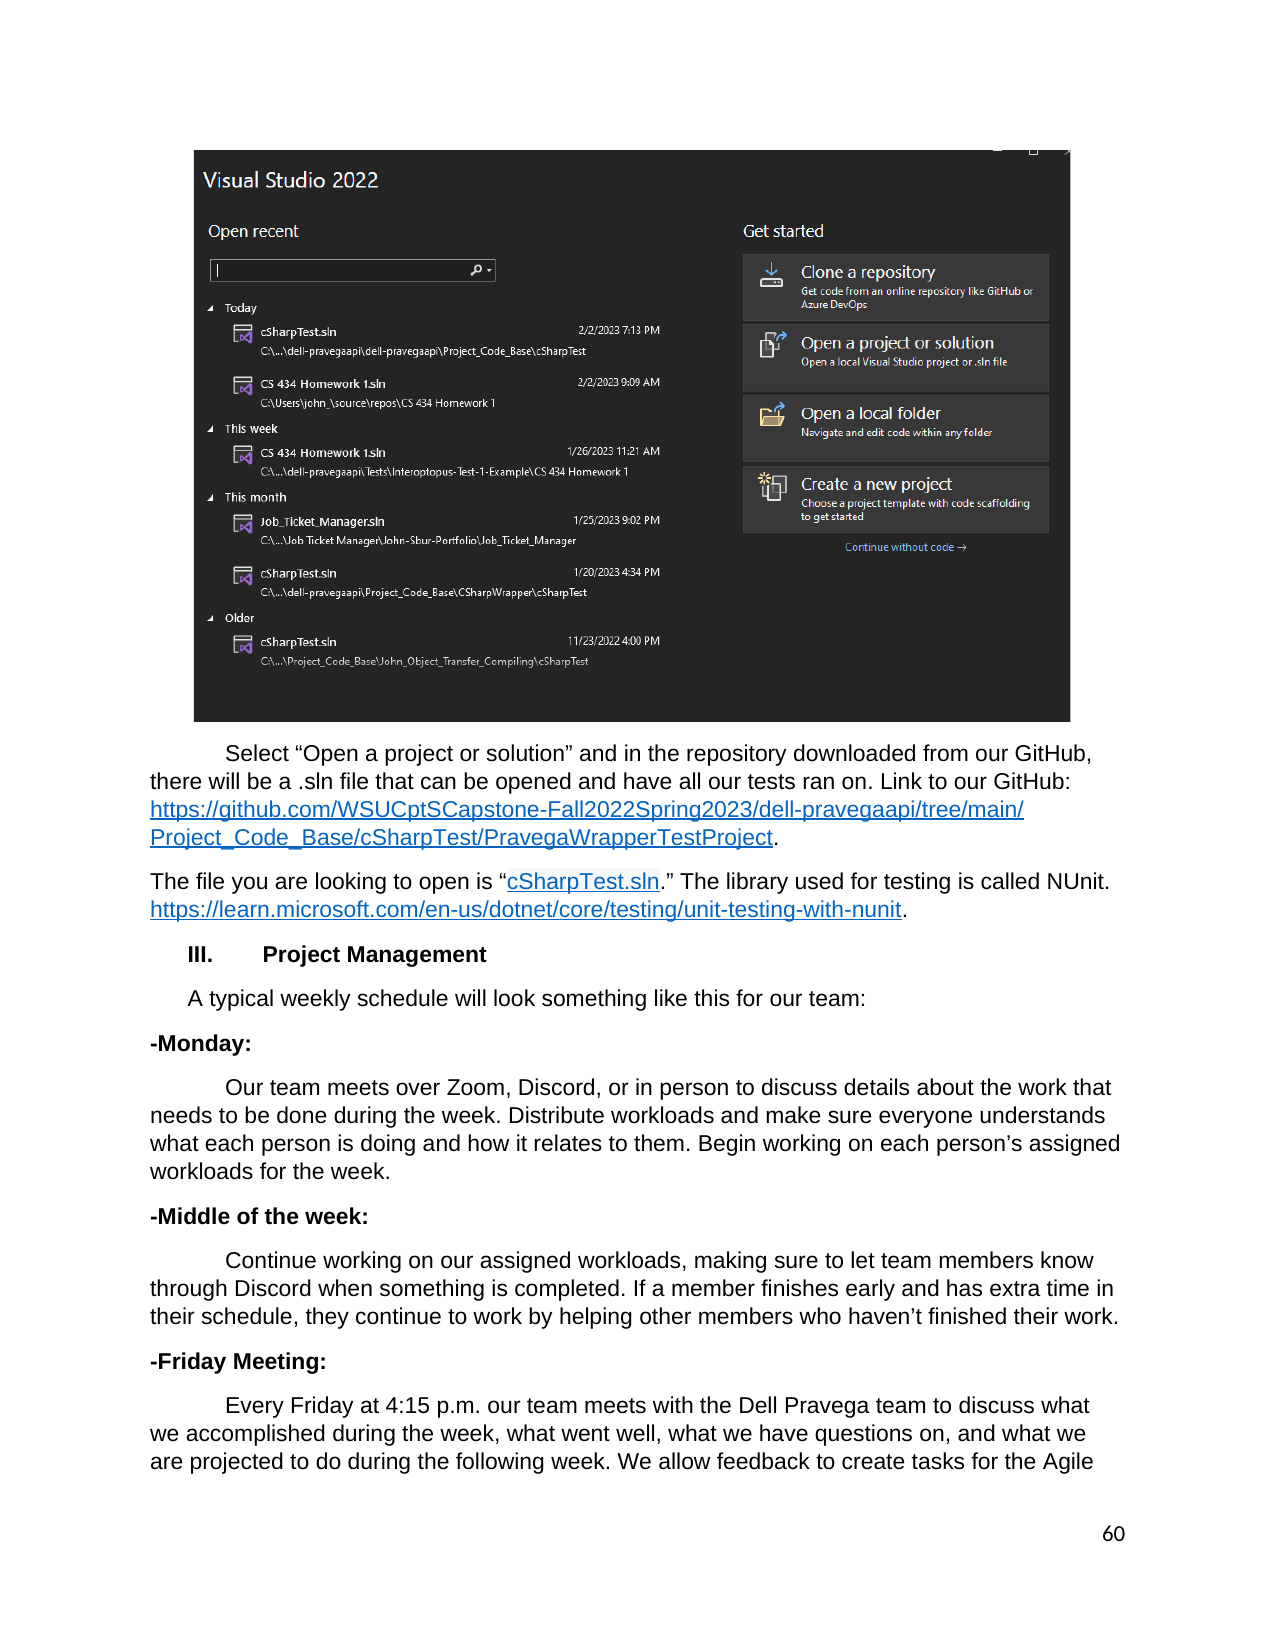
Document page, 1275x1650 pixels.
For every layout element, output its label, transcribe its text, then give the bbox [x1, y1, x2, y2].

list Project Management [187, 941, 1125, 967]
text A typical weekly schedule will look something like this for our team: [187, 985, 1125, 1012]
text -Friday Meeting: [150, 1348, 1125, 1374]
picture [193, 150, 1071, 722]
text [150, 1392, 1125, 1474]
text Continue working on our assigned workloads, making sure to let team members know through Discord when something is completed. If a member finishes early and has extra time in their schedule, they continue to work by helping other members who haven’t finished their work. [150, 1247, 1125, 1329]
text Select “Open a project or solution” and in the repository downloaded from our GitHub, there will be a .sln file that can be opened and have all our tests ran on. Link to our GitHub: https://github.com/WSUCptSCapstone-Fall2022Spring2023/dell-pravegaapi/tree/main/Project_Code_Base/cSharpTest/PravegaWrapperTestProject. [150, 740, 1125, 850]
text The file you are looking to open is “cSharpTest.sln.” The library used for testing is called NUnit. https://learn.microsoft.com/en-us/dotnet/core/testing/unit-testing-with-nunit. [150, 868, 1125, 922]
text Our team meets over Zoom, Discord, or in person to discuss details about the work that needs to be done during the week. Distribute workloads and make sure everyone understands what each person is doing and how it relates to them. Begin working on each person’s assigned workloads for the week. [150, 1074, 1125, 1184]
text -Monday: [150, 1030, 1125, 1056]
text -Middle of the week: [150, 1203, 1125, 1229]
